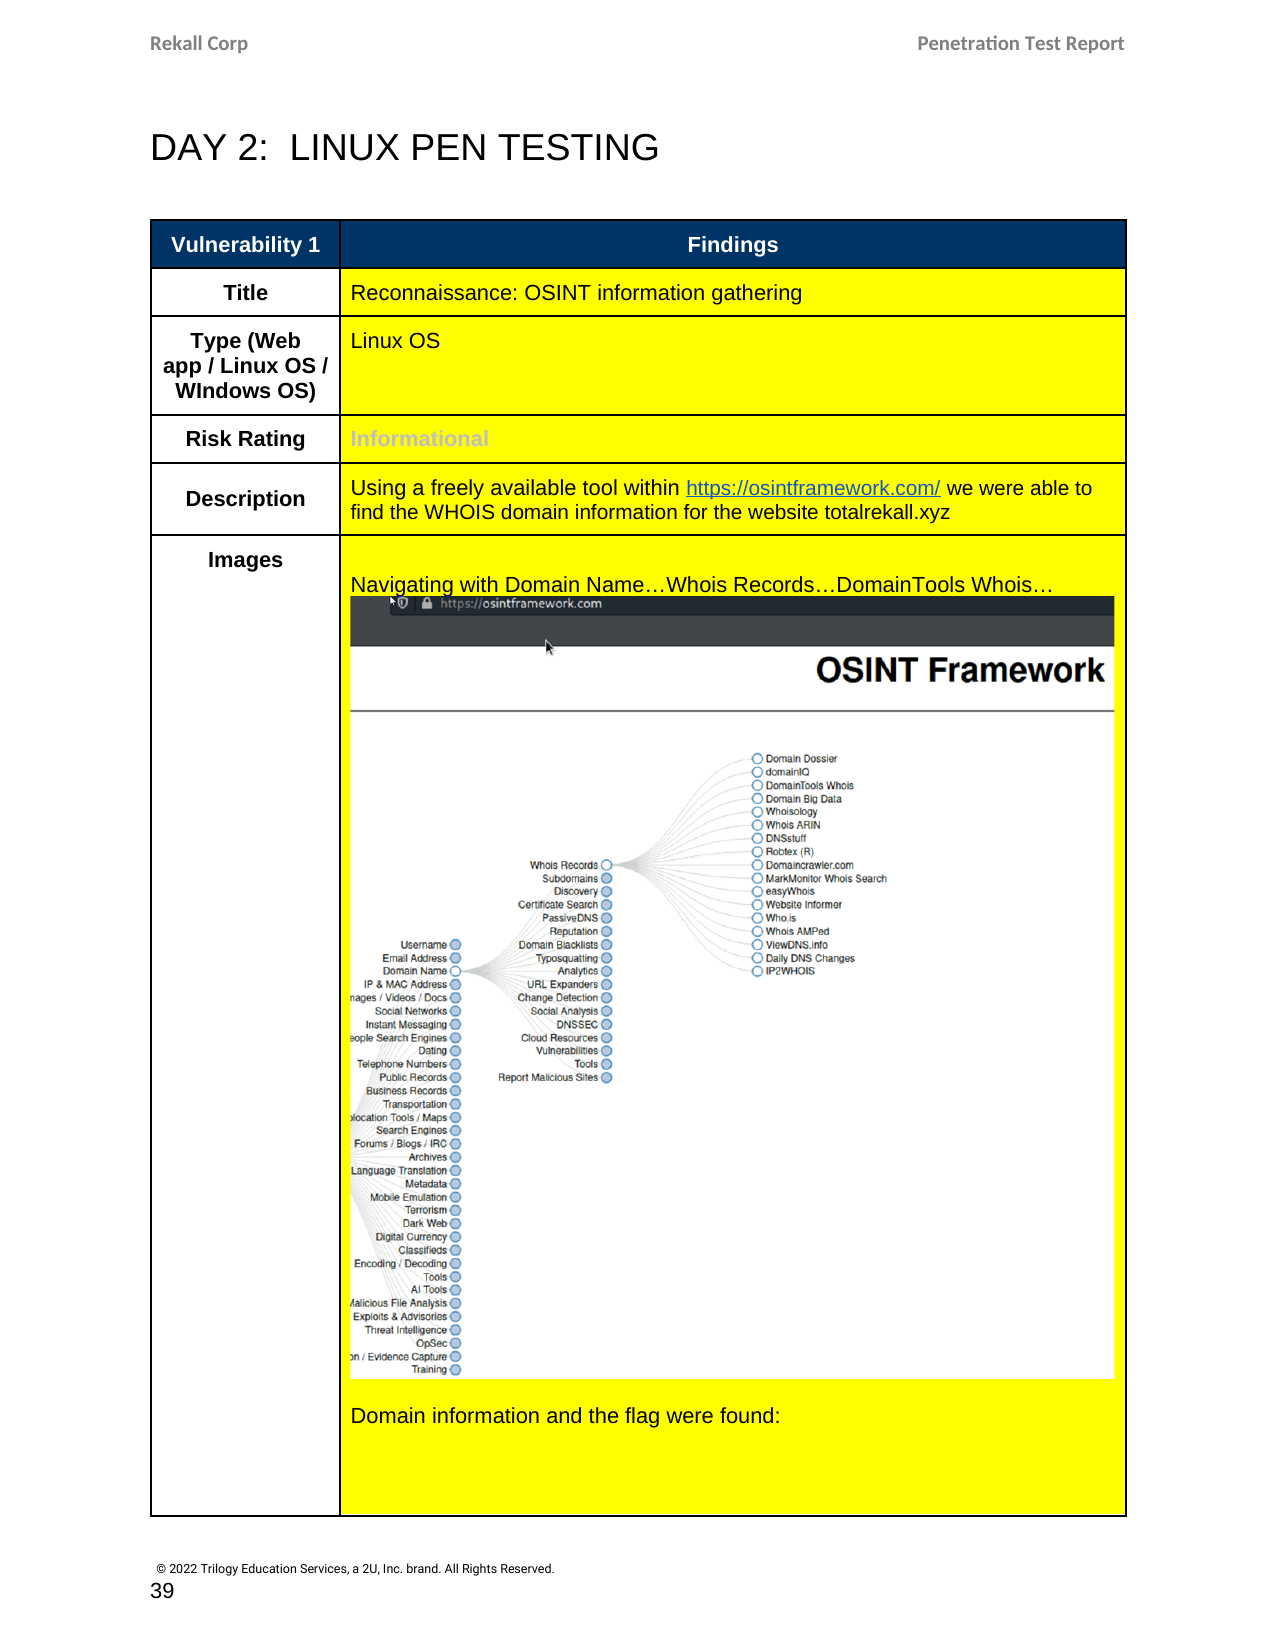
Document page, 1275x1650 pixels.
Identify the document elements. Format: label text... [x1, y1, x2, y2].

table_cell Description [152, 464, 339, 534]
picture [350, 596, 1115, 1379]
table_cell Using a freely available tool within https://osintframework.com/ we were able to find the WHOIS domain information for the website totalrekall.xyz [341, 464, 1125, 534]
table_cell Risk Rating [152, 416, 339, 462]
table_cell Images [152, 536, 339, 1514]
table_cell Reconnaissance: OSINT information gathering [341, 269, 1125, 315]
table_cell Linux OS [341, 317, 1125, 414]
table_header Vulnerability 1 [152, 221, 339, 267]
table_header Findings [341, 221, 1125, 267]
table_cell Type (Web app / Linux OS / WIndows OS) [152, 317, 339, 414]
text DAY 2: LINUX PEN TESTING [150, 125, 1125, 168]
table_cell Title [152, 269, 339, 315]
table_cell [341, 536, 1125, 1514]
table_cell Informational [341, 416, 1125, 462]
